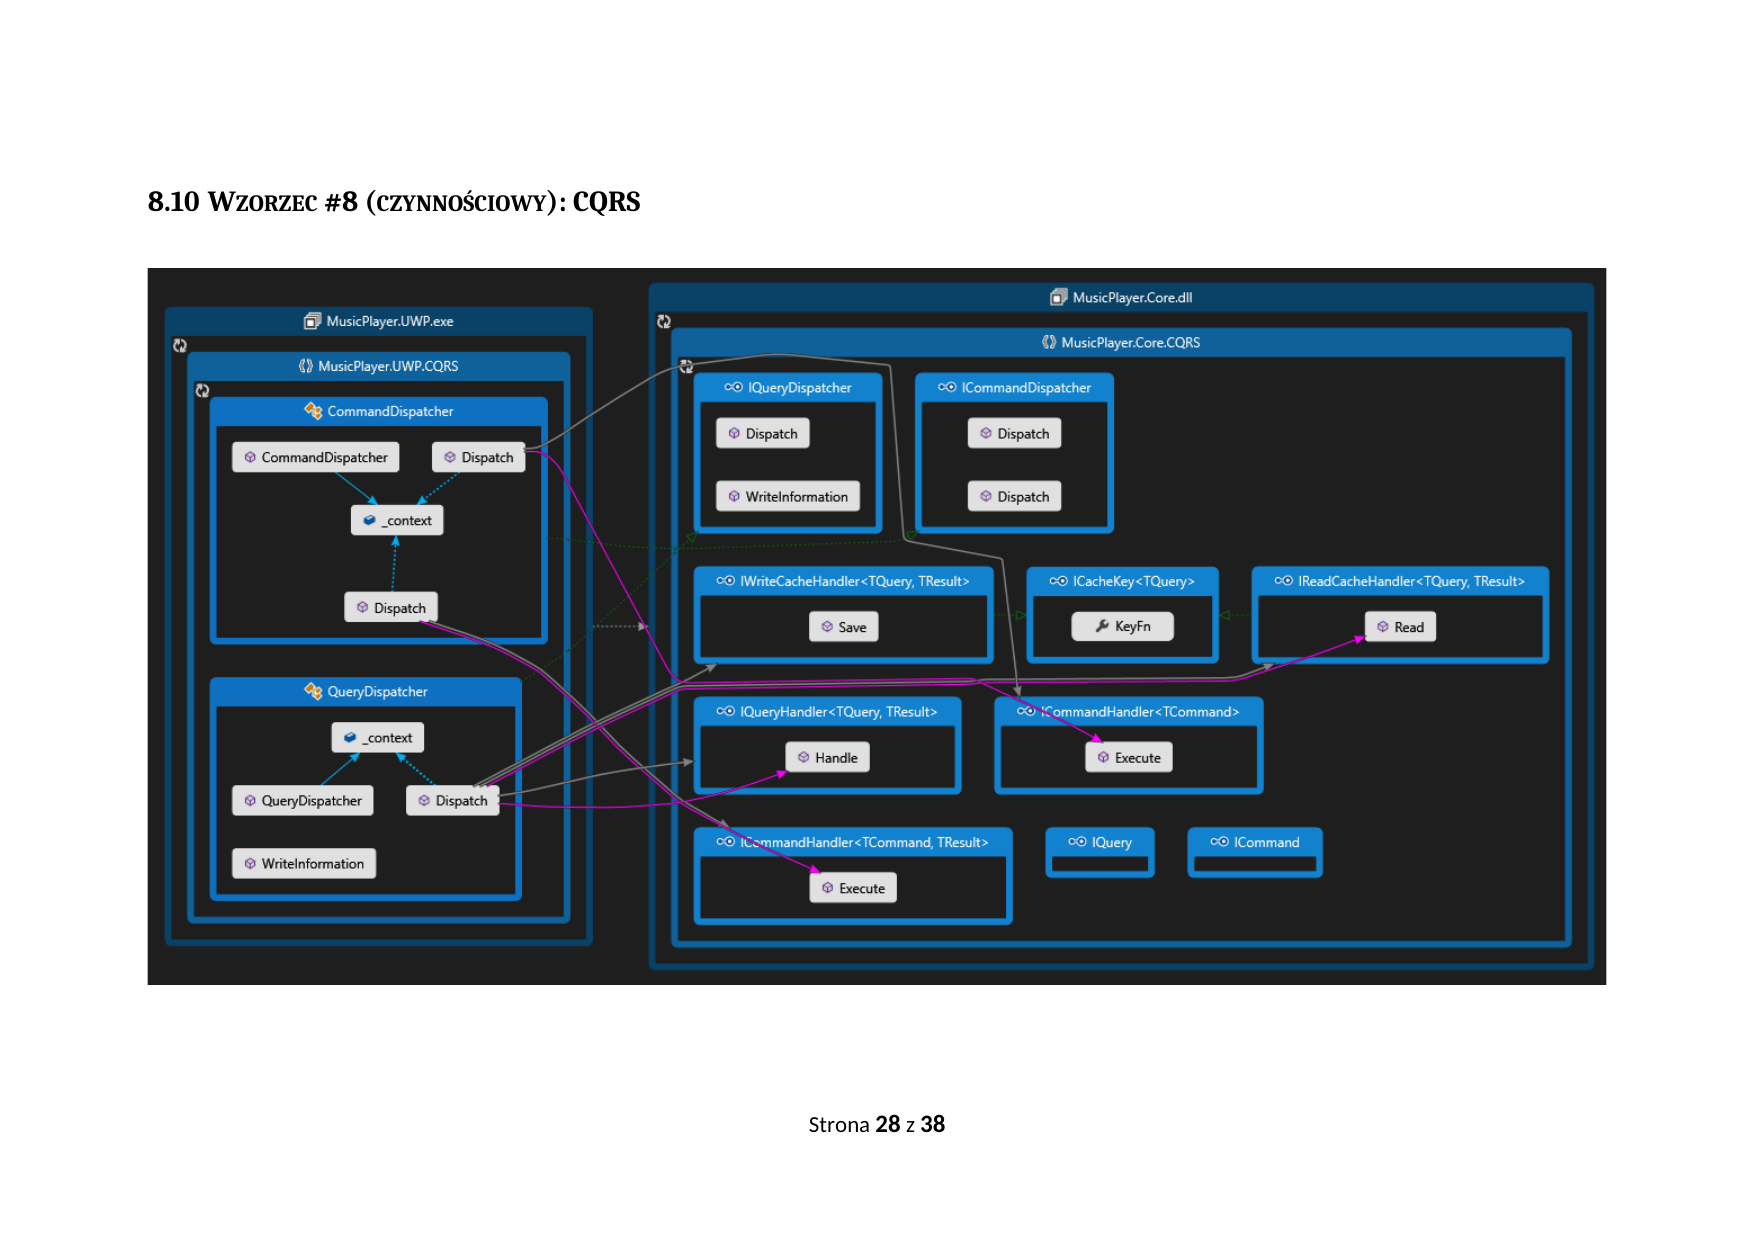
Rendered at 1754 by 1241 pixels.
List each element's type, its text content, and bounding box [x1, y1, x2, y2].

picture [147, 268, 1607, 985]
subtitle Wzorzec #8 (czynnościowy): CQRS [148, 185, 1606, 219]
